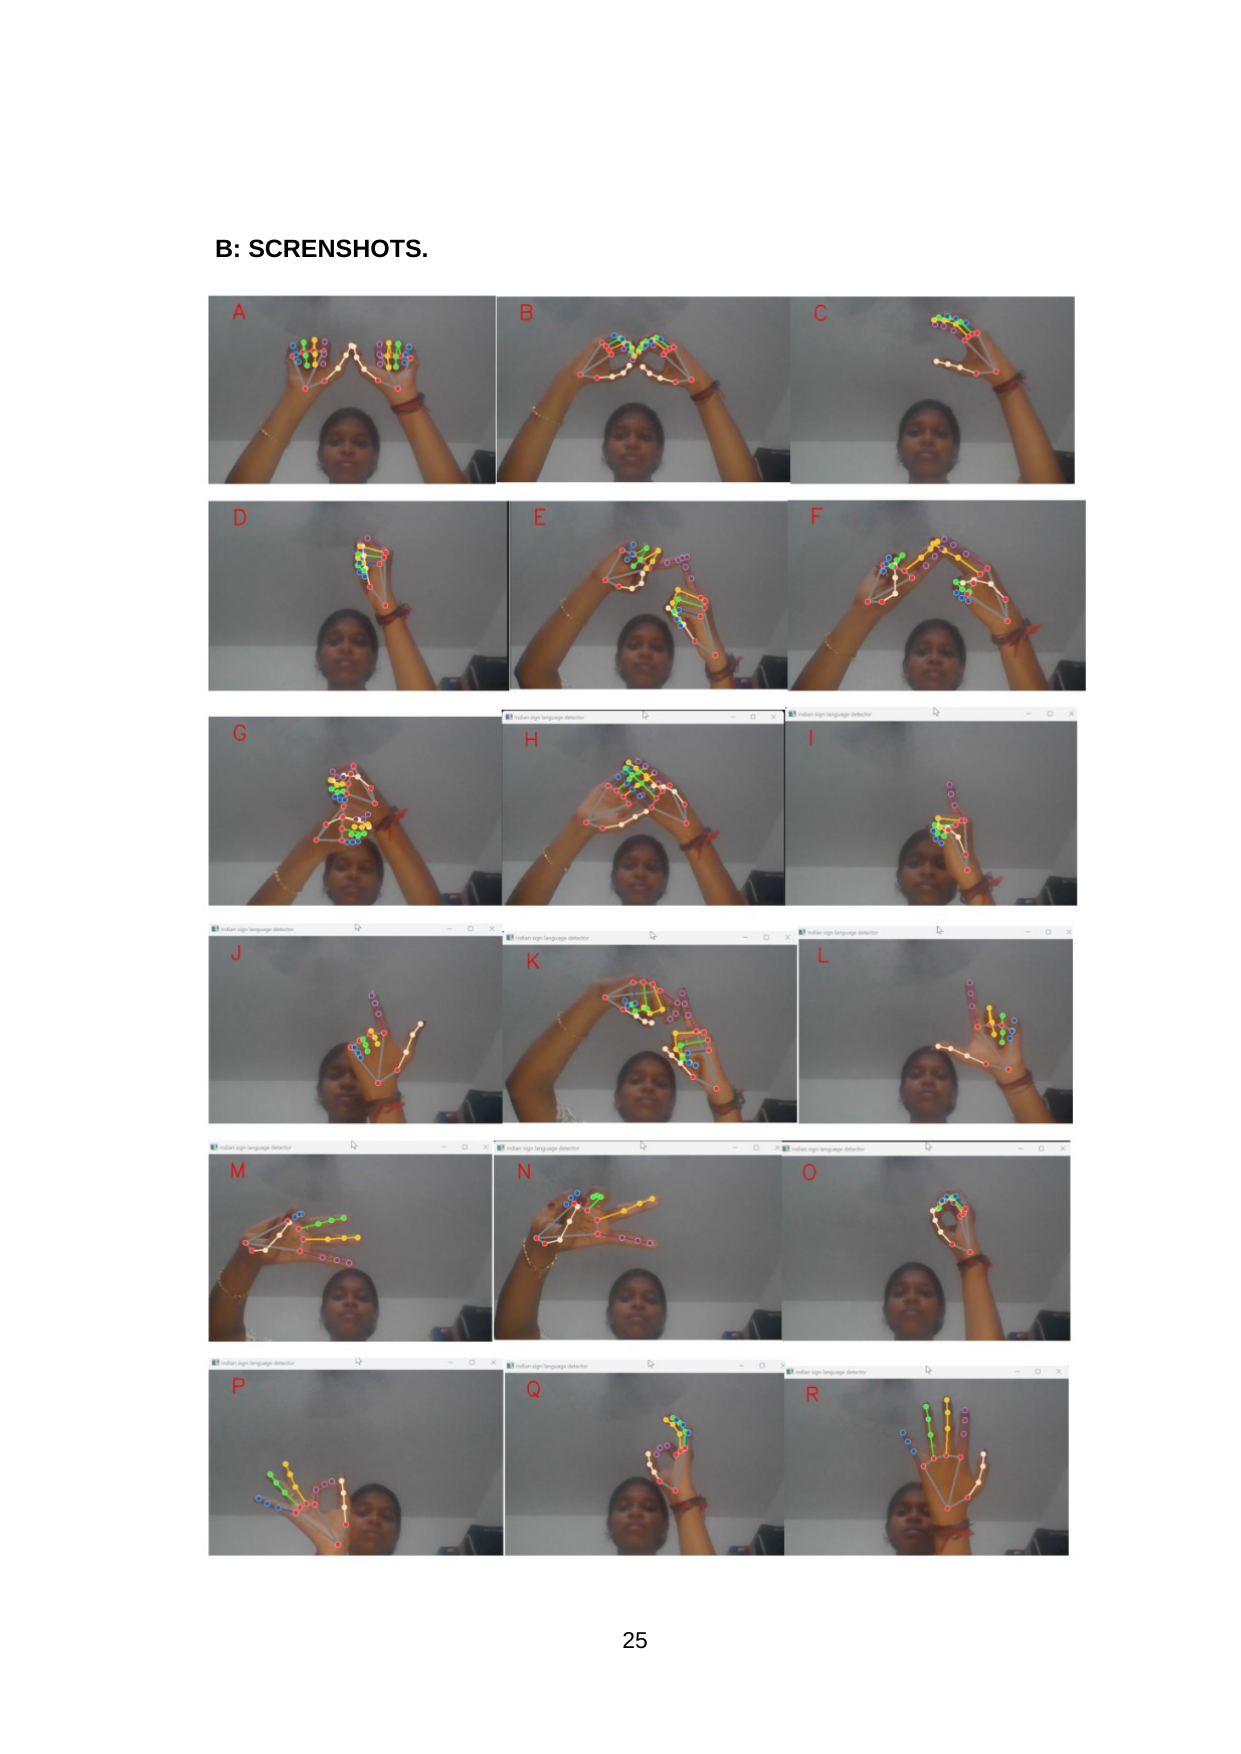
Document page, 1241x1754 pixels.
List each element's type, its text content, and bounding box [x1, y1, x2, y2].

picture [177, 277, 1101, 1560]
text B: SCRENSHOTS. [215, 234, 1092, 263]
